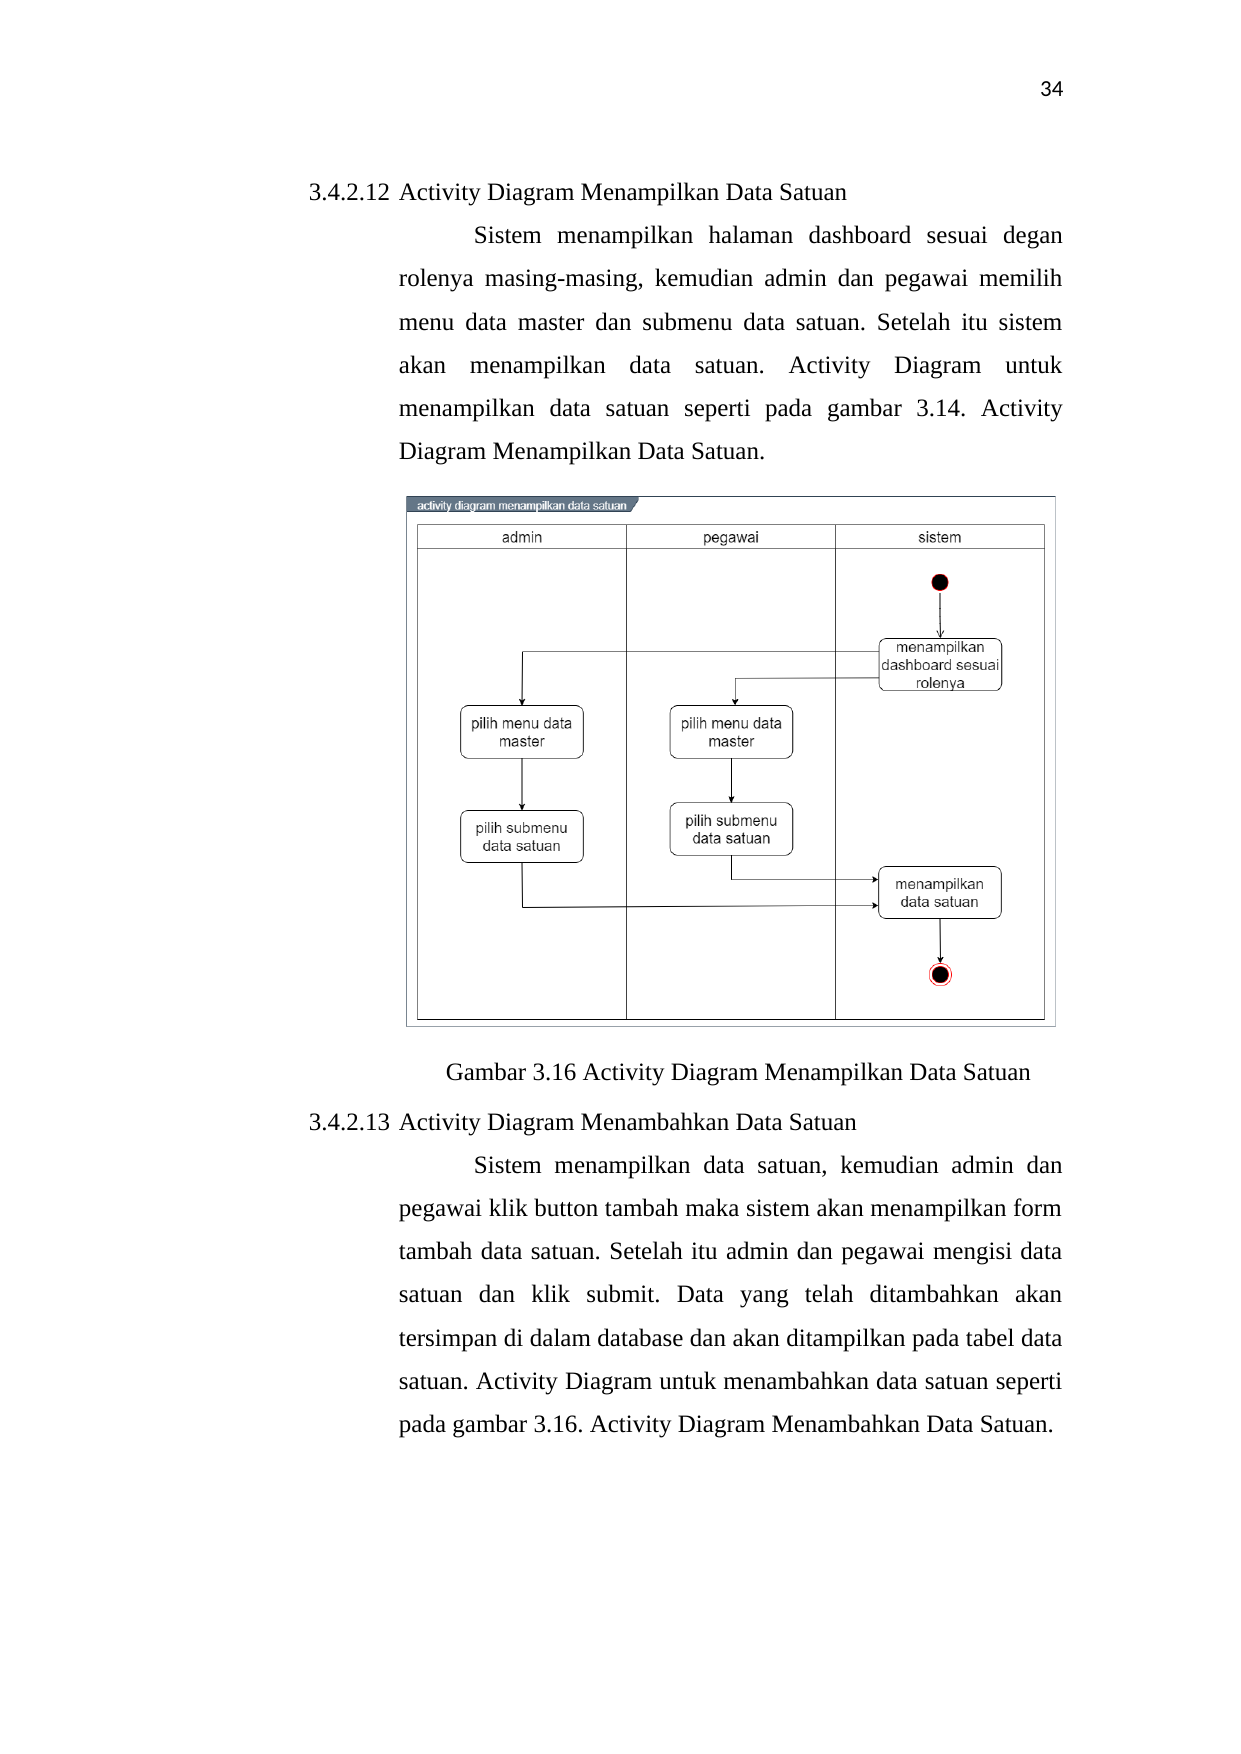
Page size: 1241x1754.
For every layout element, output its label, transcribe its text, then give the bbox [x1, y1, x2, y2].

picture [406, 495, 1056, 1027]
subtitle Activity Diagram Menambahkan Data Satuan [309, 1107, 1063, 1136]
subtitle Activity Diagram Menampilkan Data Satuan [309, 177, 1063, 206]
text Sistem menampilkan halaman dashboard sesuai degan rolenya masing-masing, kemudian admin dan pegawai memilih menu data master dan submenu data satuan. Setelah itu sistem akan menampilkan data satuan. Activity Diagram untuk menampilkan data satuan seperti pada gambar 3.14. Activity Diagram Menampilkan Data Satuan. [399, 220, 1063, 465]
text Sistem menampilkan data satuan, kemudian admin dan pegawai klik button tambah maka sistem akan menampilkan form tambah data satuan. Setelah itu admin dan pegawai mengisi data satuan dan klik submit. Data yang telah ditambahkan akan tersimpan di dalam database dan akan ditampilkan pada tabel data satuan. Activity Diagram untuk menambahkan data satuan seperti pada gambar 3.16. Activity Diagram Menambahkan Data Satuan. [399, 1150, 1063, 1438]
